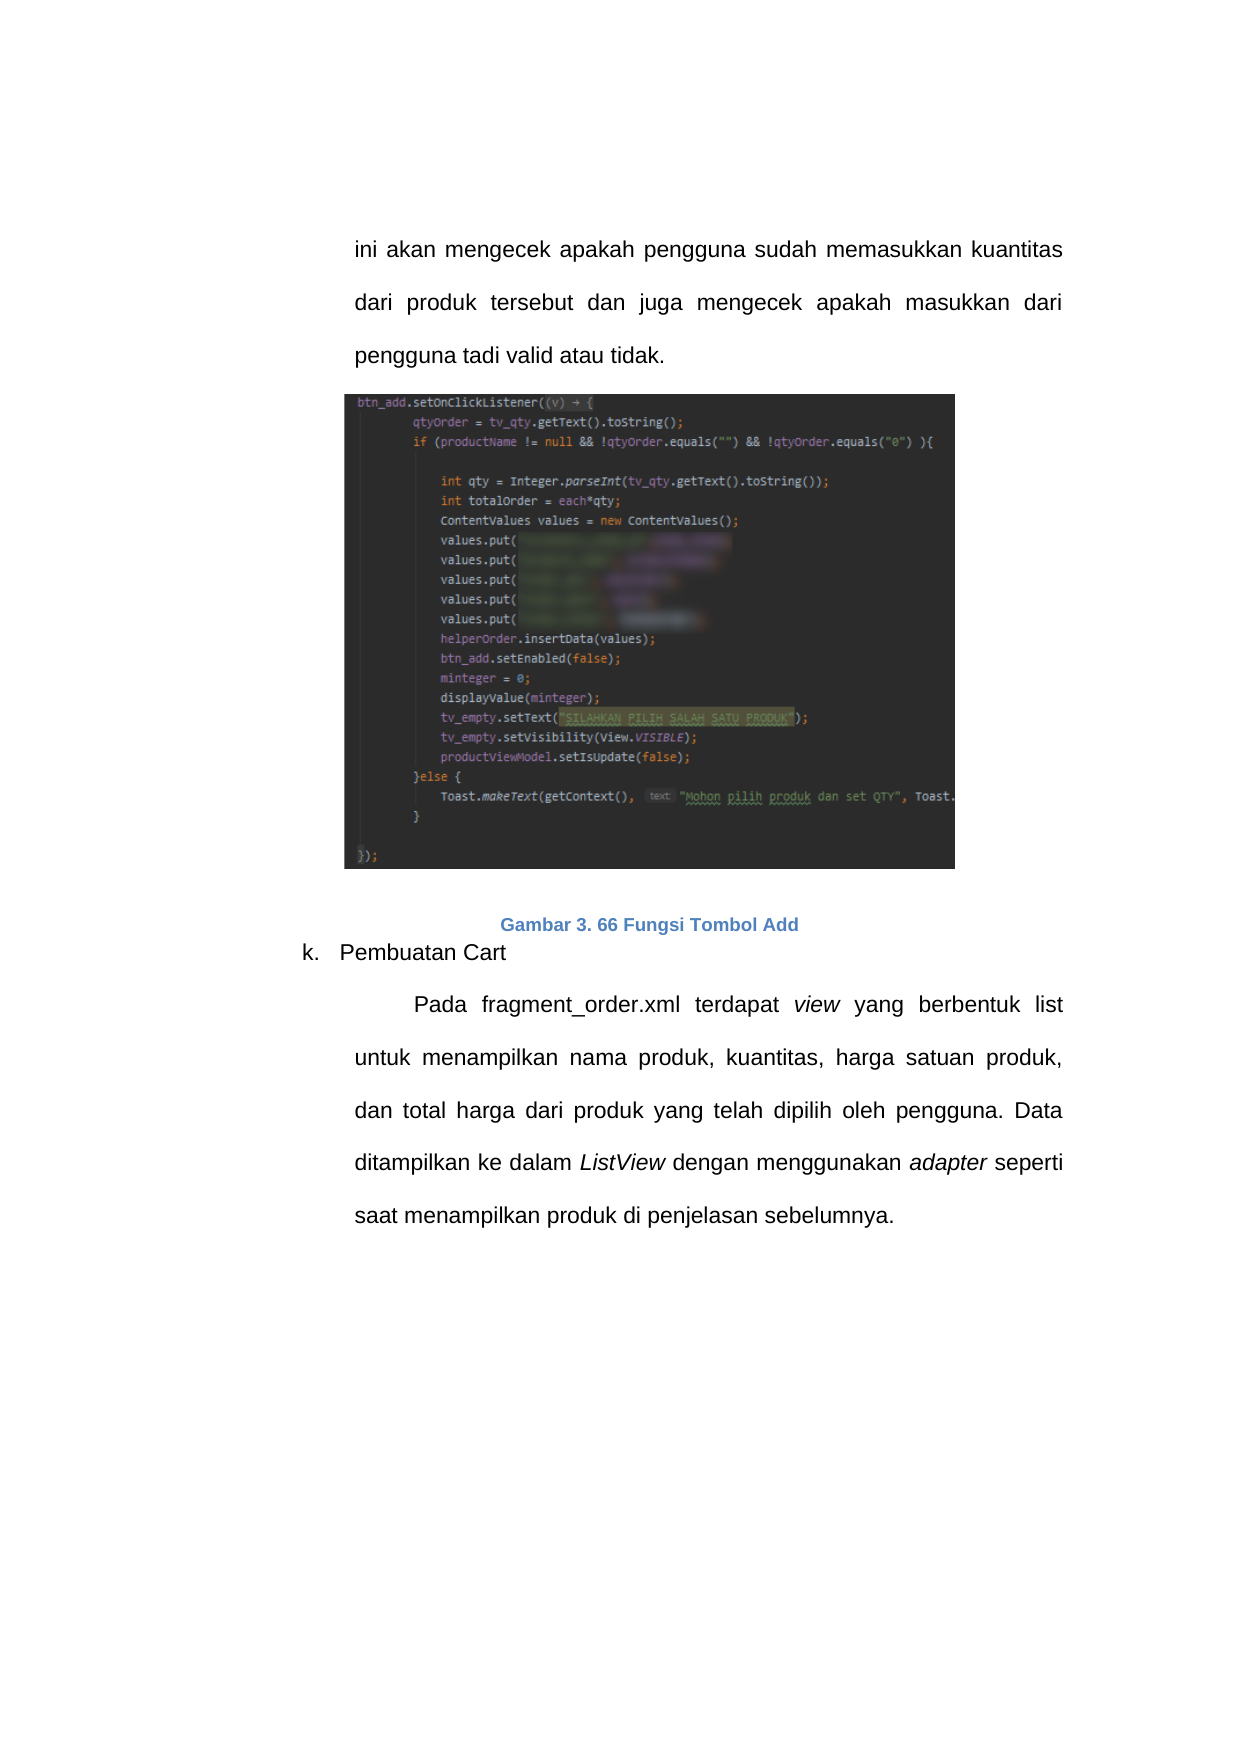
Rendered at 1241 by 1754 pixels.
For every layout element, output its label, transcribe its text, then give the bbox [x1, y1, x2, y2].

text Pada fragment_order.xml terdapat view yang berbentuk list untuk menampilkan nama produk, kuantitas, harga satuan produk, dan total harga dari produk yang telah dipilih oleh pengguna. Data ditampilkan ke dalam ListView dengan menggunakan adapter seperti saat menampilkan produk di penjelasan sebelumnya. [354, 991, 1063, 1228]
list Pembuatan Cart [302, 938, 1063, 965]
text Gambar 3. 66 Fungsi Tombol Add [236, 914, 1063, 935]
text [354, 236, 1063, 368]
picture [344, 394, 955, 869]
